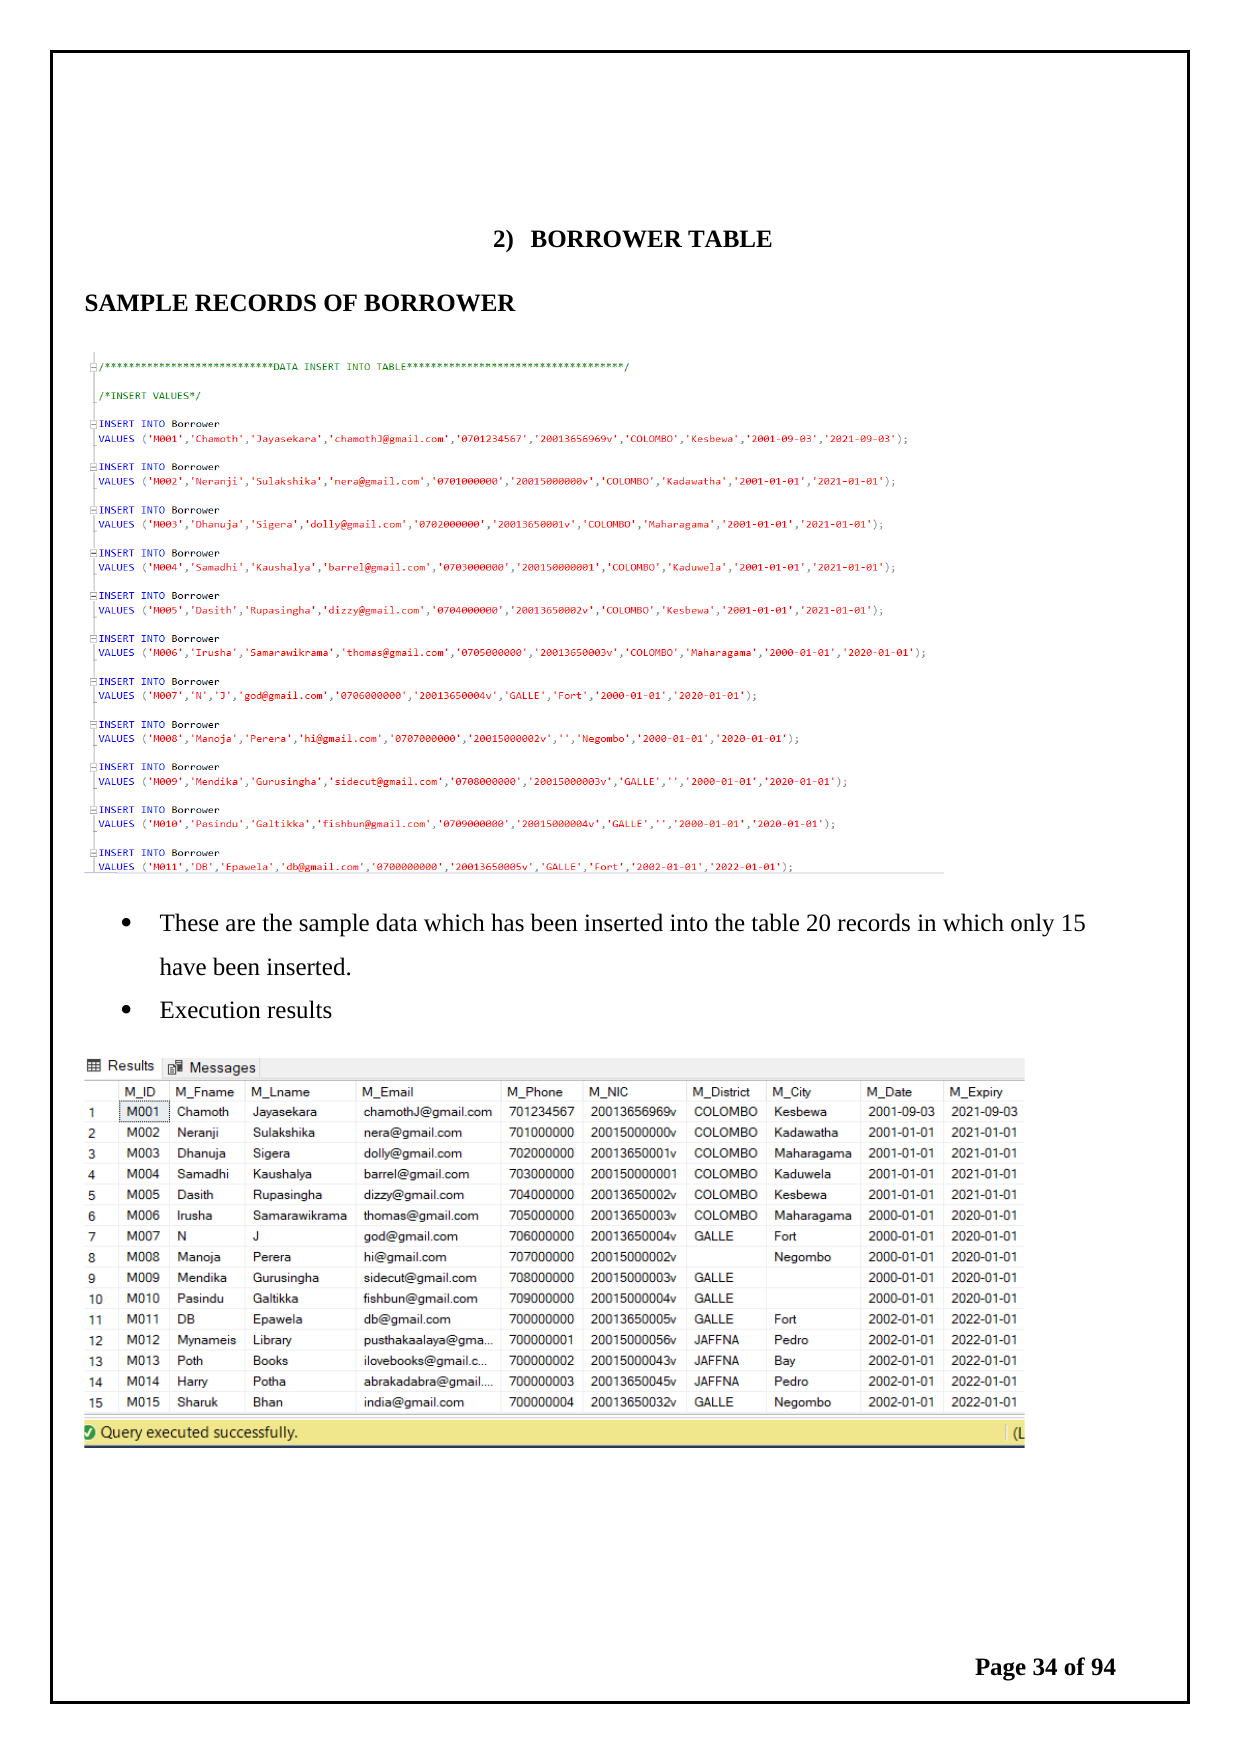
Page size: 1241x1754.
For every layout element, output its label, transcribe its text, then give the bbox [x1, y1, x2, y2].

text SAMPLE RECORDS OF BORROWER [84, 288, 1116, 317]
picture [84, 1058, 1025, 1448]
picture [84, 352, 944, 874]
list BORROWER TABLE [150, 224, 1116, 253]
list These are the sample data which has been inserted into the table 20 records in which only 15 have been inserted. [122, 908, 1116, 980]
list Execution results [122, 995, 1116, 1023]
